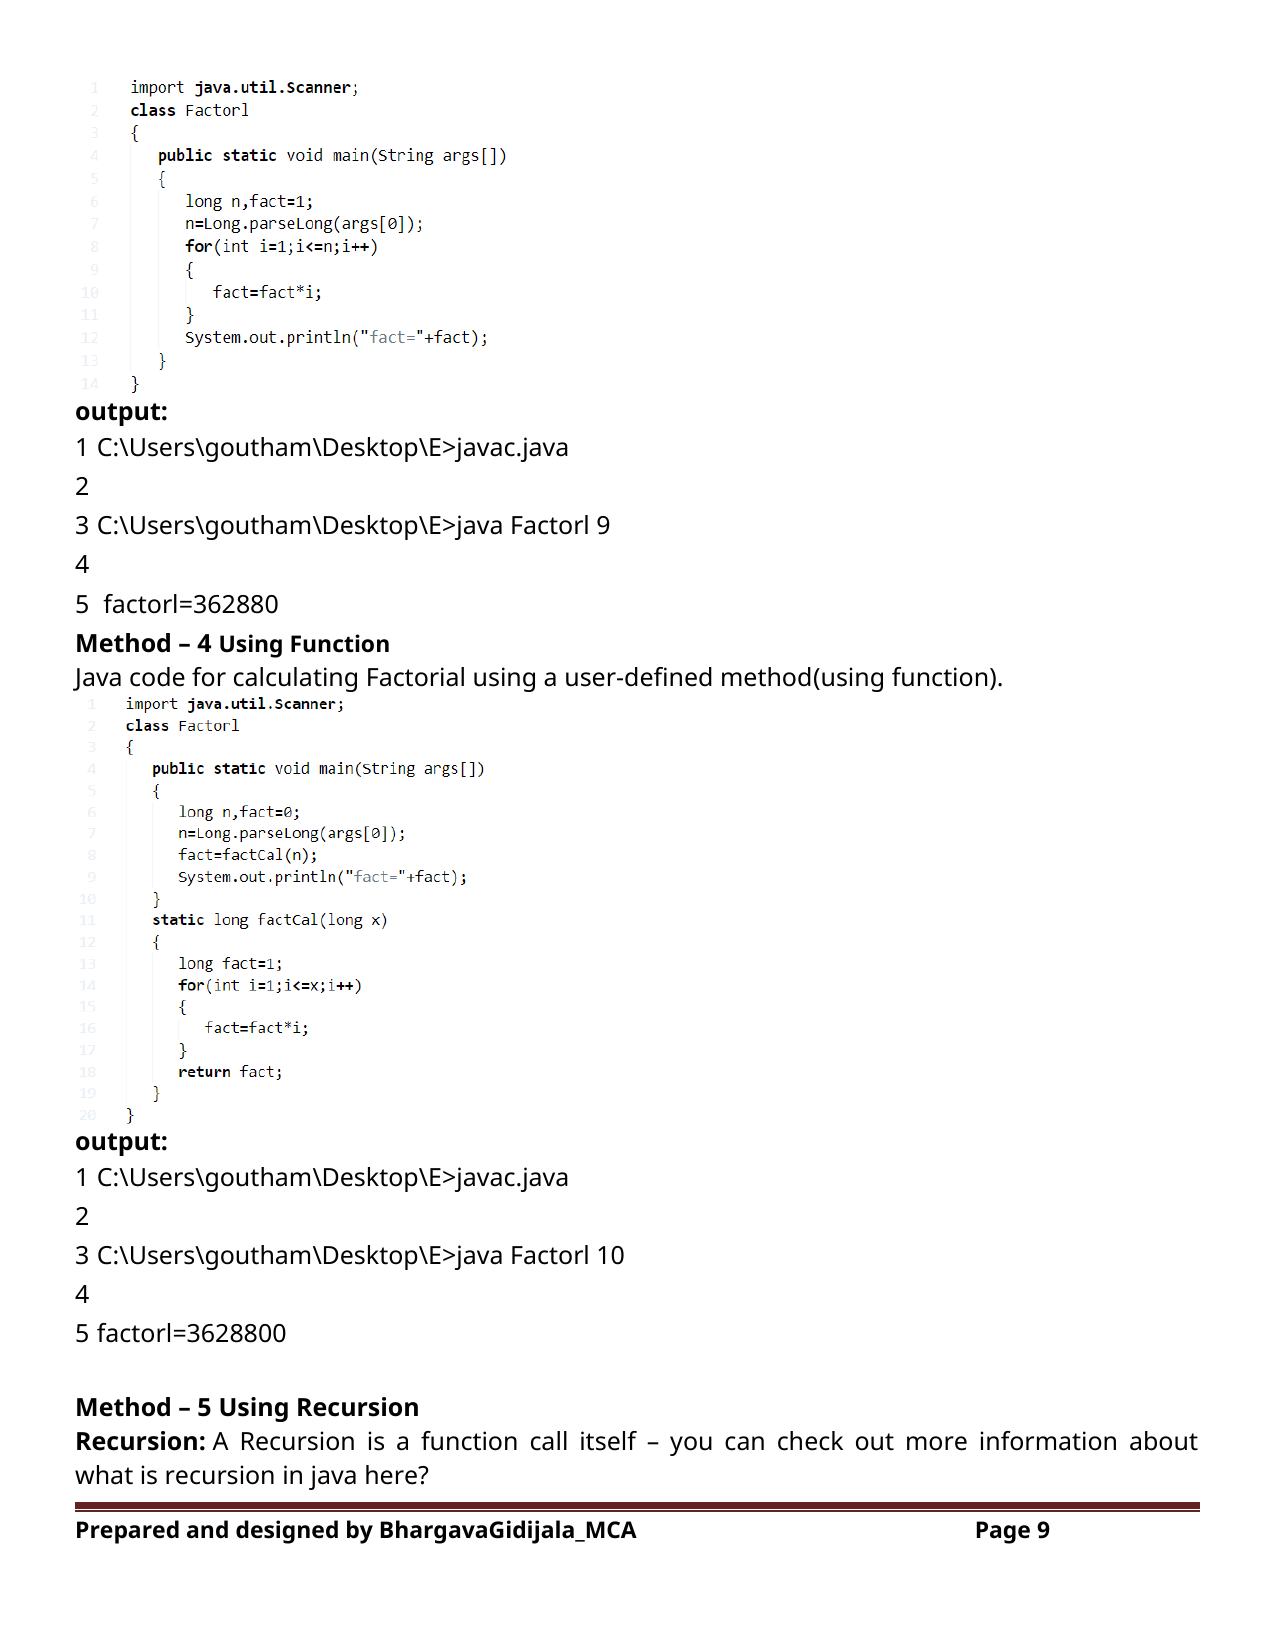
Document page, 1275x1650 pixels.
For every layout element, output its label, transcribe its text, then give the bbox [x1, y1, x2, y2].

table_header 1 2 3 4 5 [74, 1158, 95, 1356]
table_header C:\Users\goutham\Desktop\E>javac.java C:\Users\goutham\Desktop\E>java Factorl 9 factorl=362880 [95, 428, 669, 626]
picture [75, 693, 486, 1124]
table_header 1 2 3 4 5 [74, 428, 95, 626]
text output: [75, 394, 1200, 428]
text Method – 5 Using Recursion [75, 1390, 1200, 1424]
text Java code for calculating Factorial using a user-defined method(using function). [75, 660, 1200, 694]
text Recursion: A Recursion is a function call itself – you can check out more information about what is recursion in java here? [75, 1424, 1200, 1492]
text output: [75, 1124, 1200, 1158]
text Method – 4 Using Function [75, 626, 1200, 660]
table_header C:\Users\goutham\Desktop\E>javac.java C:\Users\goutham\Desktop\E>java Factorl 10 factorl=3628800 [95, 1158, 669, 1356]
picture [75, 75, 507, 394]
